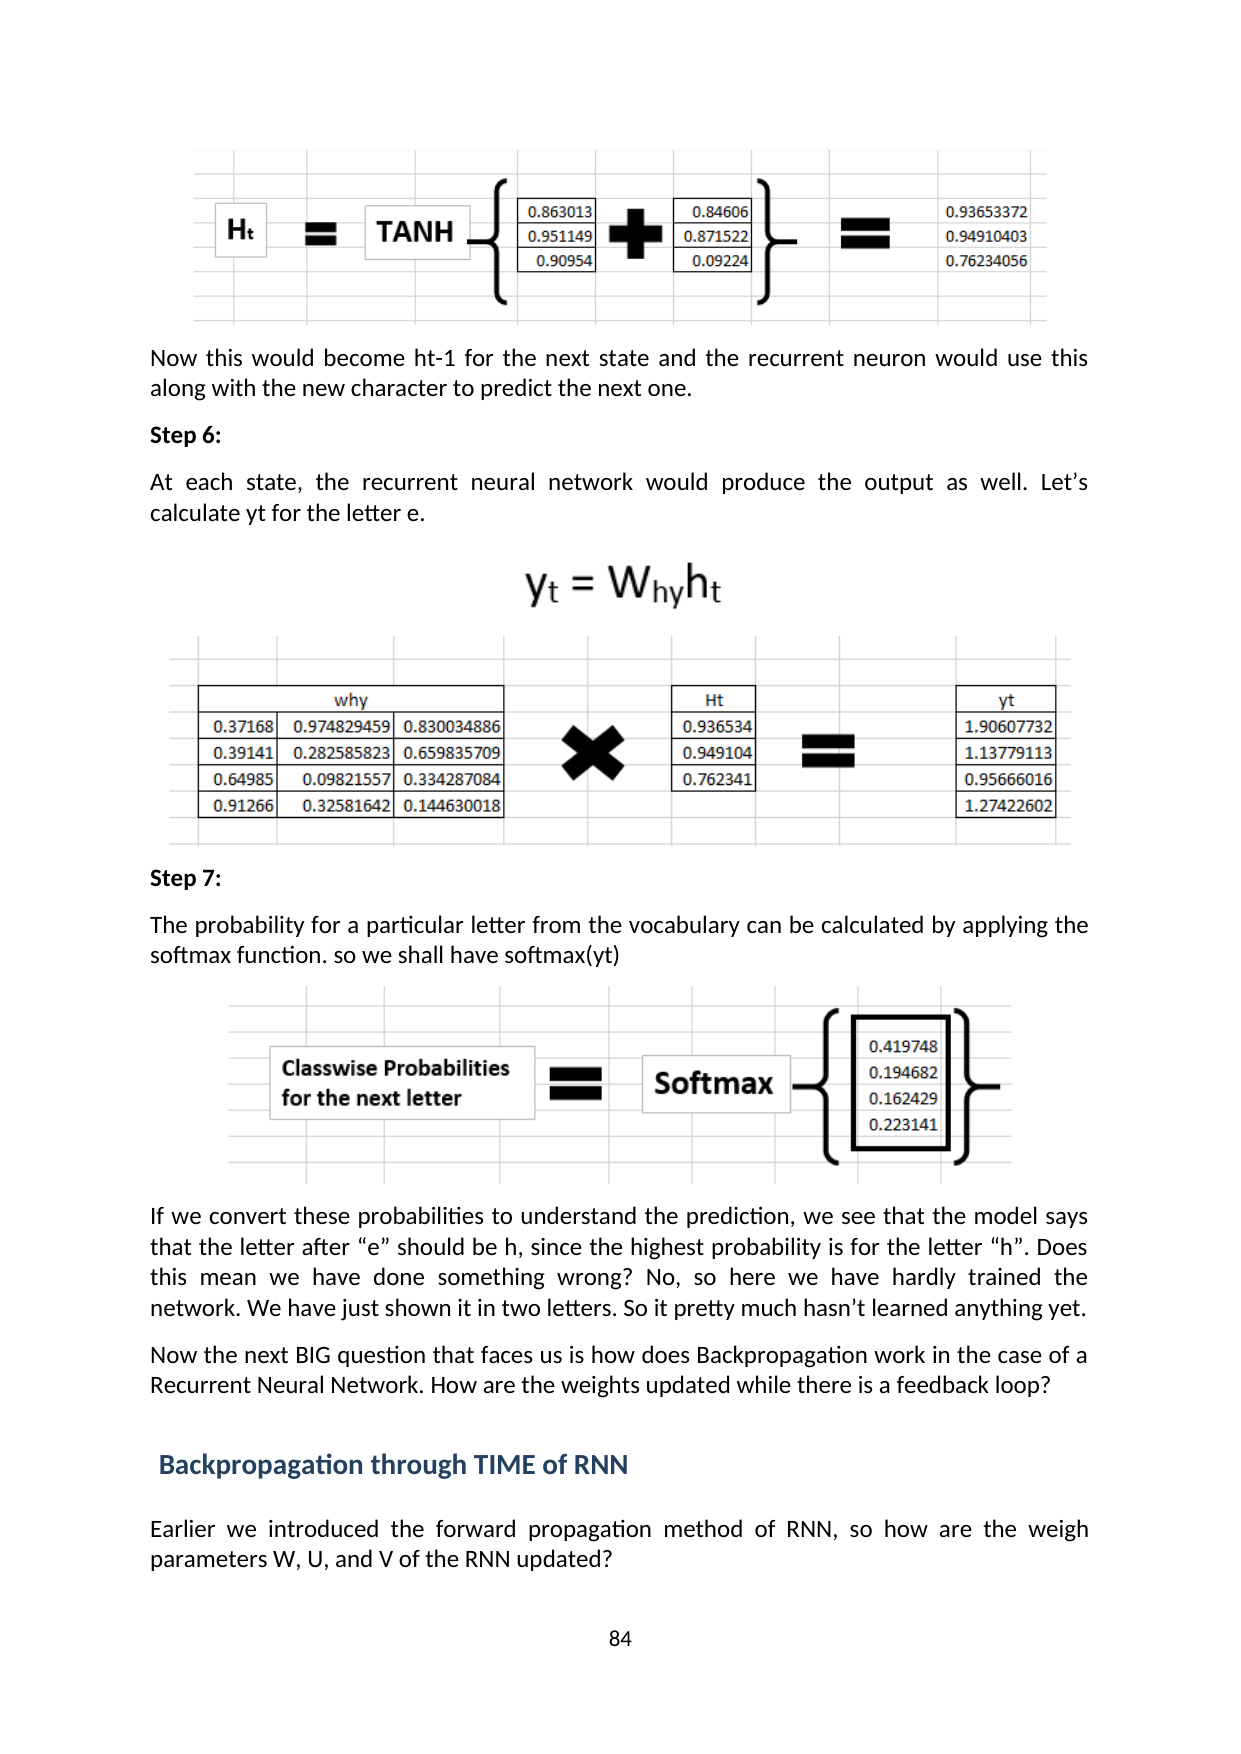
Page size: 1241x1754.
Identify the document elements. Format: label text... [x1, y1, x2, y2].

picture [169, 636, 1071, 846]
text Now the next BIG question that faces us is how does Backpropagation work in the case of a Recurrent Neural Network. How are the weights updated while there is a feedback loop? [150, 1339, 1090, 1400]
text The probability for a particular letter from the vocabulary can be calculated by applying the softmax function. so we shall have softmax(yt) [150, 909, 1090, 970]
picture [228, 986, 1012, 1184]
text Step 6: [150, 419, 1090, 450]
picture [496, 544, 745, 620]
picture [193, 150, 1047, 325]
text If we convert these probabilities to understand the prediction, we see that the model says that the letter after “e” should be h, since the highest probability is for the letter “h”. Does this mean we have done something wrong? No, so here we have hardly trained the network. We have just shown it in two letters. So it pretty much hasn’t learned anything yet. [150, 1200, 1090, 1322]
text Now this would become ht-1 for the next state and the recurrent neuron would use this along with the new character to predict the next one. [150, 342, 1090, 403]
text At each state, the recurrent neural network would produce the output as well. Let’s calculate yt for the letter e. [150, 467, 1090, 528]
text Earlier we introduced the forward propagation method of RNN, so how are the weigh parameters W, U, and V of the RNN updated? [150, 1513, 1090, 1574]
text Step 7: [150, 862, 1090, 892]
text Backpropagation through TIME of RNN [150, 1438, 1090, 1483]
